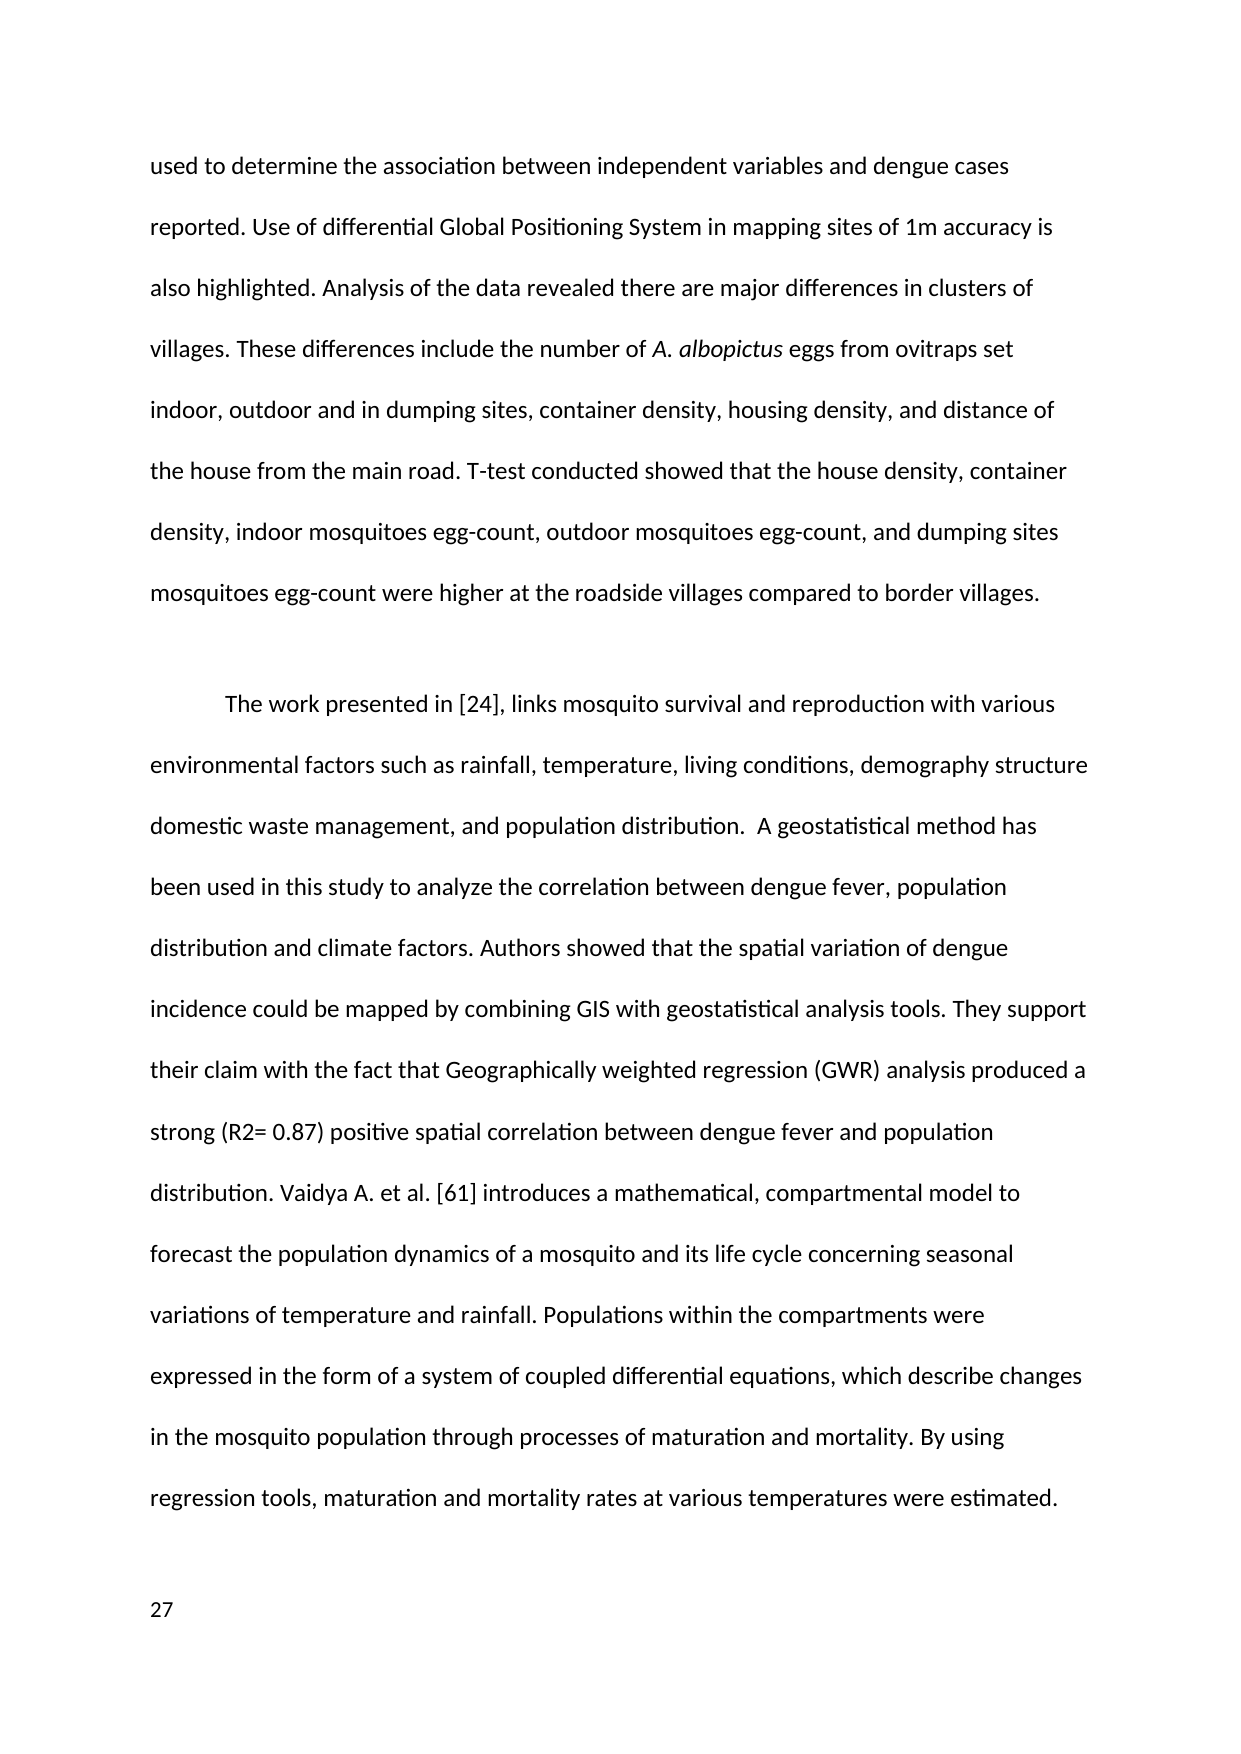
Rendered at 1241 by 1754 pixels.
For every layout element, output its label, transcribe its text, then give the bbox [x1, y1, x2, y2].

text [150, 150, 1090, 608]
text The work presented in [24], links mosquito survival and reproduction with various environmental factors such as rainfall, temperature, living conditions, demography structure domestic waste management, and population distribution. A geostatistical method has been used in this study to analyze the correlation between dengue fever, population distribution and climate factors. Authors showed that the spatial variation of dengue incidence could be mapped by combining GIS with geostatistical analysis tools. They support their claim with the fact that Geographically weighted regression (GWR) analysis produced a strong (R2= 0.87) positive spatial correlation between dengue fever and population distribution. Vaidya A. et al. [61] introduces a mathematical, compartmental model to forecast the population dynamics of a mosquito and its life cycle concerning seasonal variations of temperature and rainfall. Populations within the compartments were expressed in the form of a system of coupled differential equations, which describe changes in the mosquito population through processes of maturation and mortality. By using regression tools, maturation and mortality rates at various temperatures were estimated. [150, 688, 1090, 1512]
